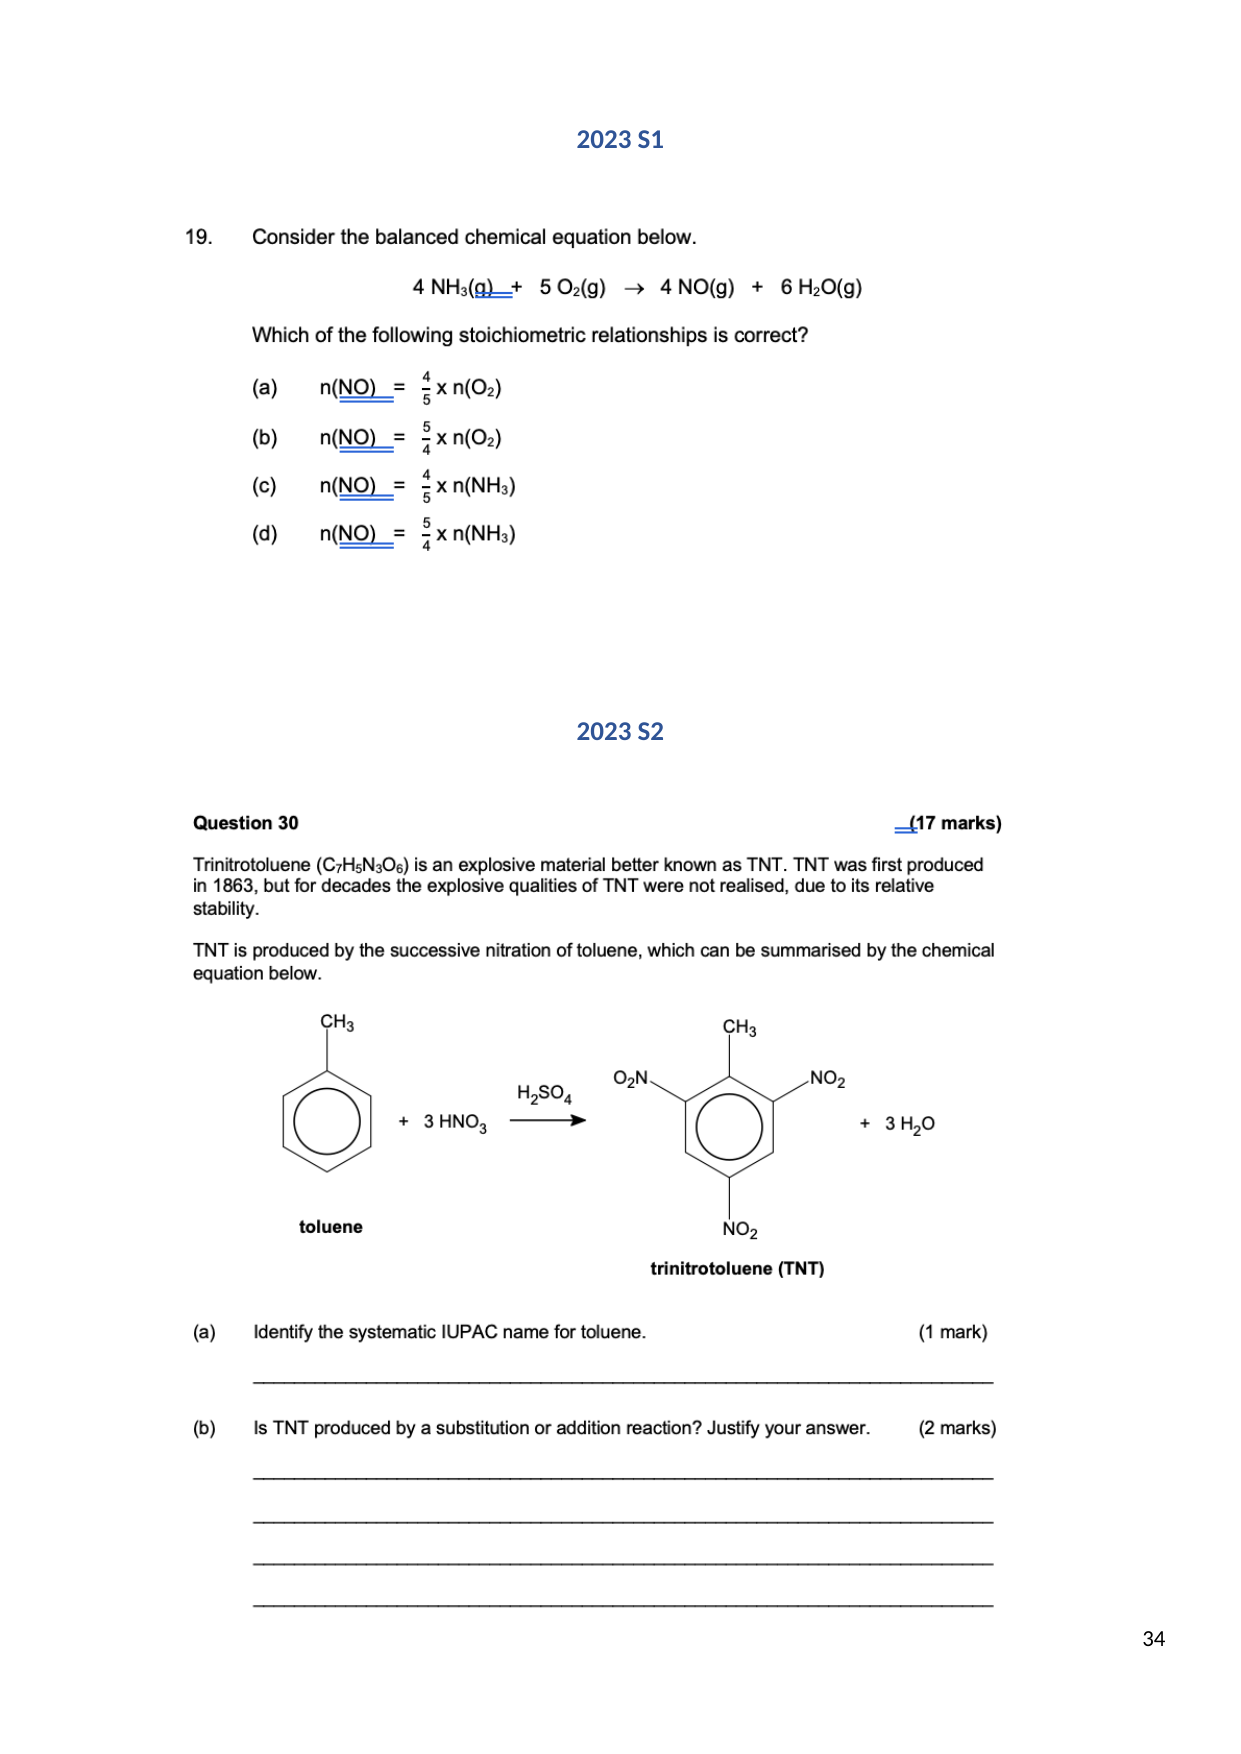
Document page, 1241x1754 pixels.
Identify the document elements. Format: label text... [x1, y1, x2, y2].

subtitle 2023 S1 [75, 122, 1165, 155]
picture [151, 197, 1089, 602]
subtitle 2023 S2 [75, 714, 1165, 747]
picture [168, 796, 1073, 1624]
